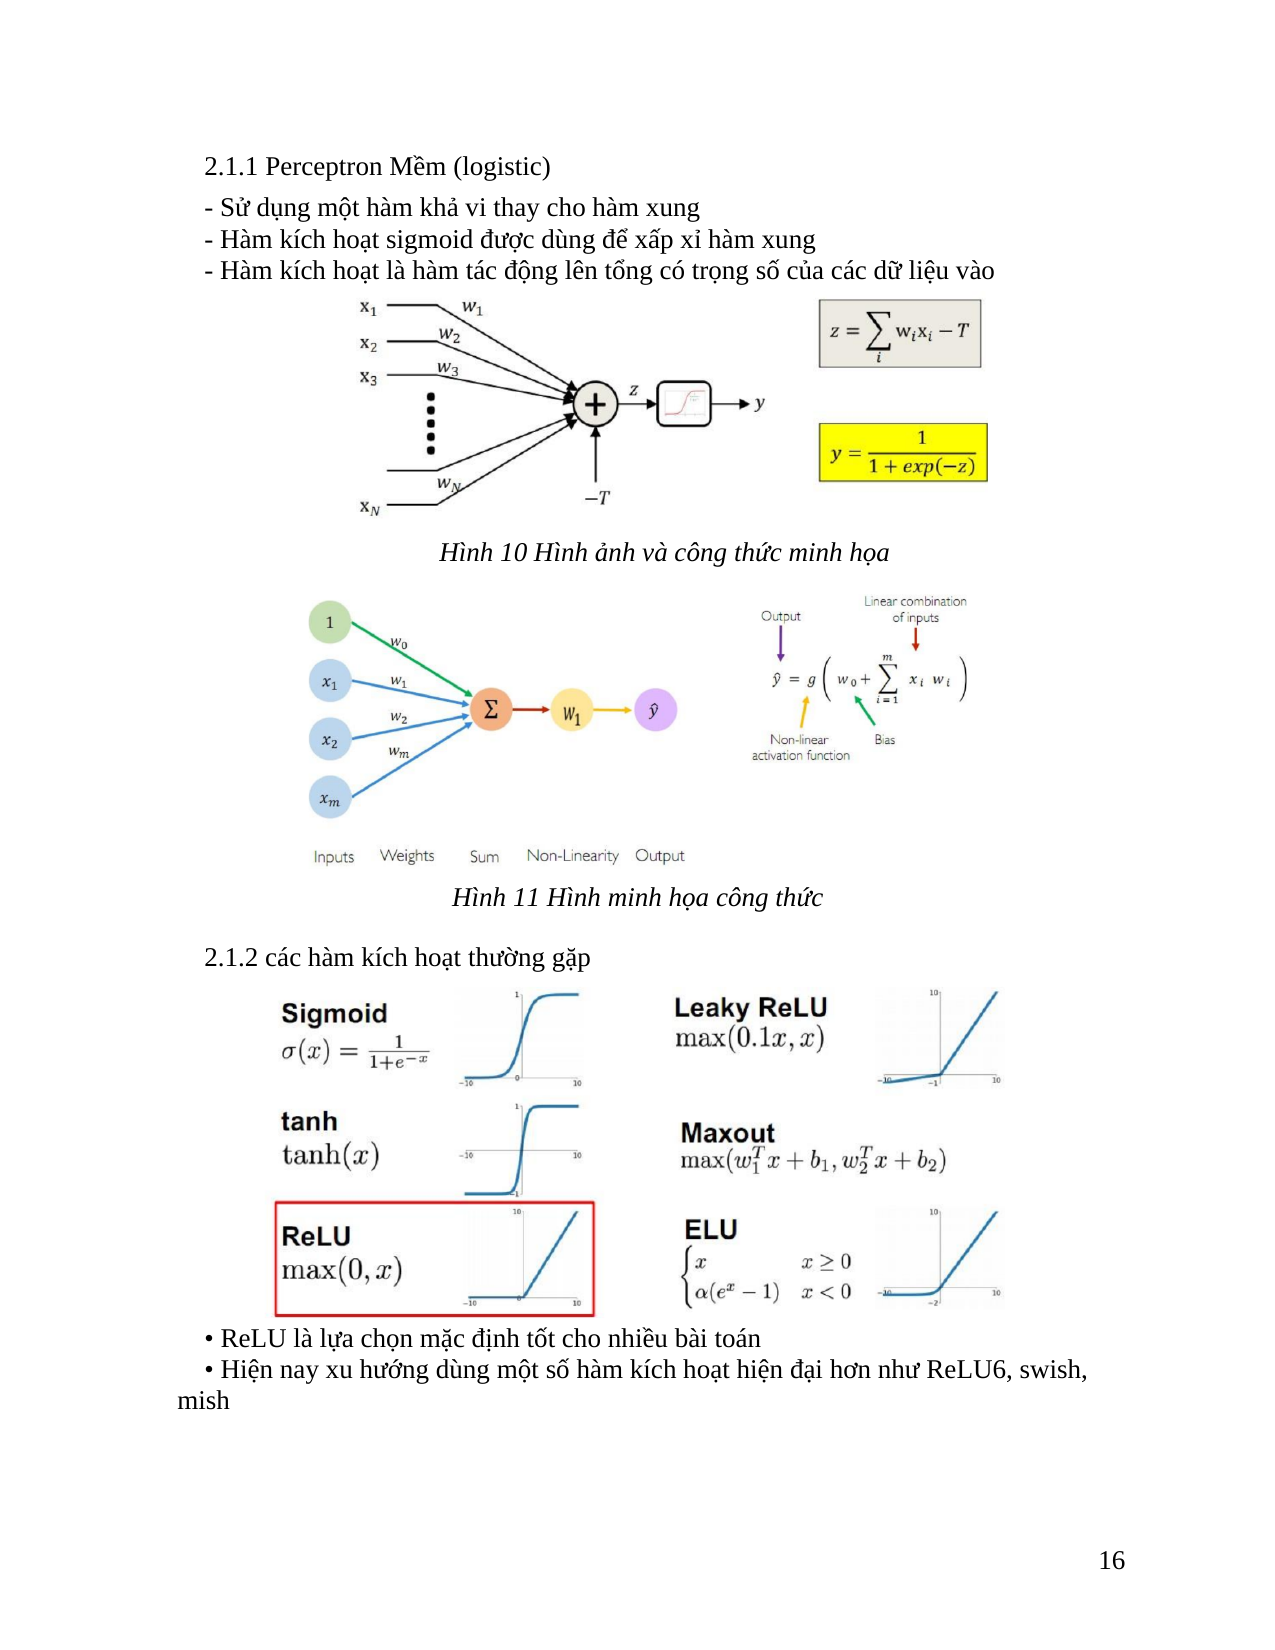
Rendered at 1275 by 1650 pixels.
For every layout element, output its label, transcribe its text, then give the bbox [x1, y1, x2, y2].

picture [262, 982, 1013, 1322]
text - Hàm kích hoạt sigmoid được dùng để xấp xỉ hàm xung [177, 223, 1125, 254]
picture [341, 285, 988, 524]
text Hình 11 Hình minh họa công thức [150, 881, 1125, 913]
text - Hàm kích hoạt là hàm tác động lên tổng có trọng số của các dữ liệu vào [177, 254, 1125, 285]
text Hình 10 Hình ảnh và công thức minh họa [177, 536, 1125, 567]
text 2.1.1 Perceptron Mềm (logistic) [177, 150, 1125, 181]
text • ReLU là lựa chọn mặc định tốt cho nhiều bài toán [177, 1322, 1125, 1353]
text • Hiện nay xu hướng dùng một số hàm kích hoạt hiện đại hơn như ReLU6, swish, mish [177, 1353, 1125, 1415]
text 2.1.2 các hàm kích hoạt thường gặp [177, 941, 1125, 972]
picture [308, 594, 967, 869]
text - Sử dụng một hàm khả vi thay cho hàm xung [177, 192, 1125, 223]
